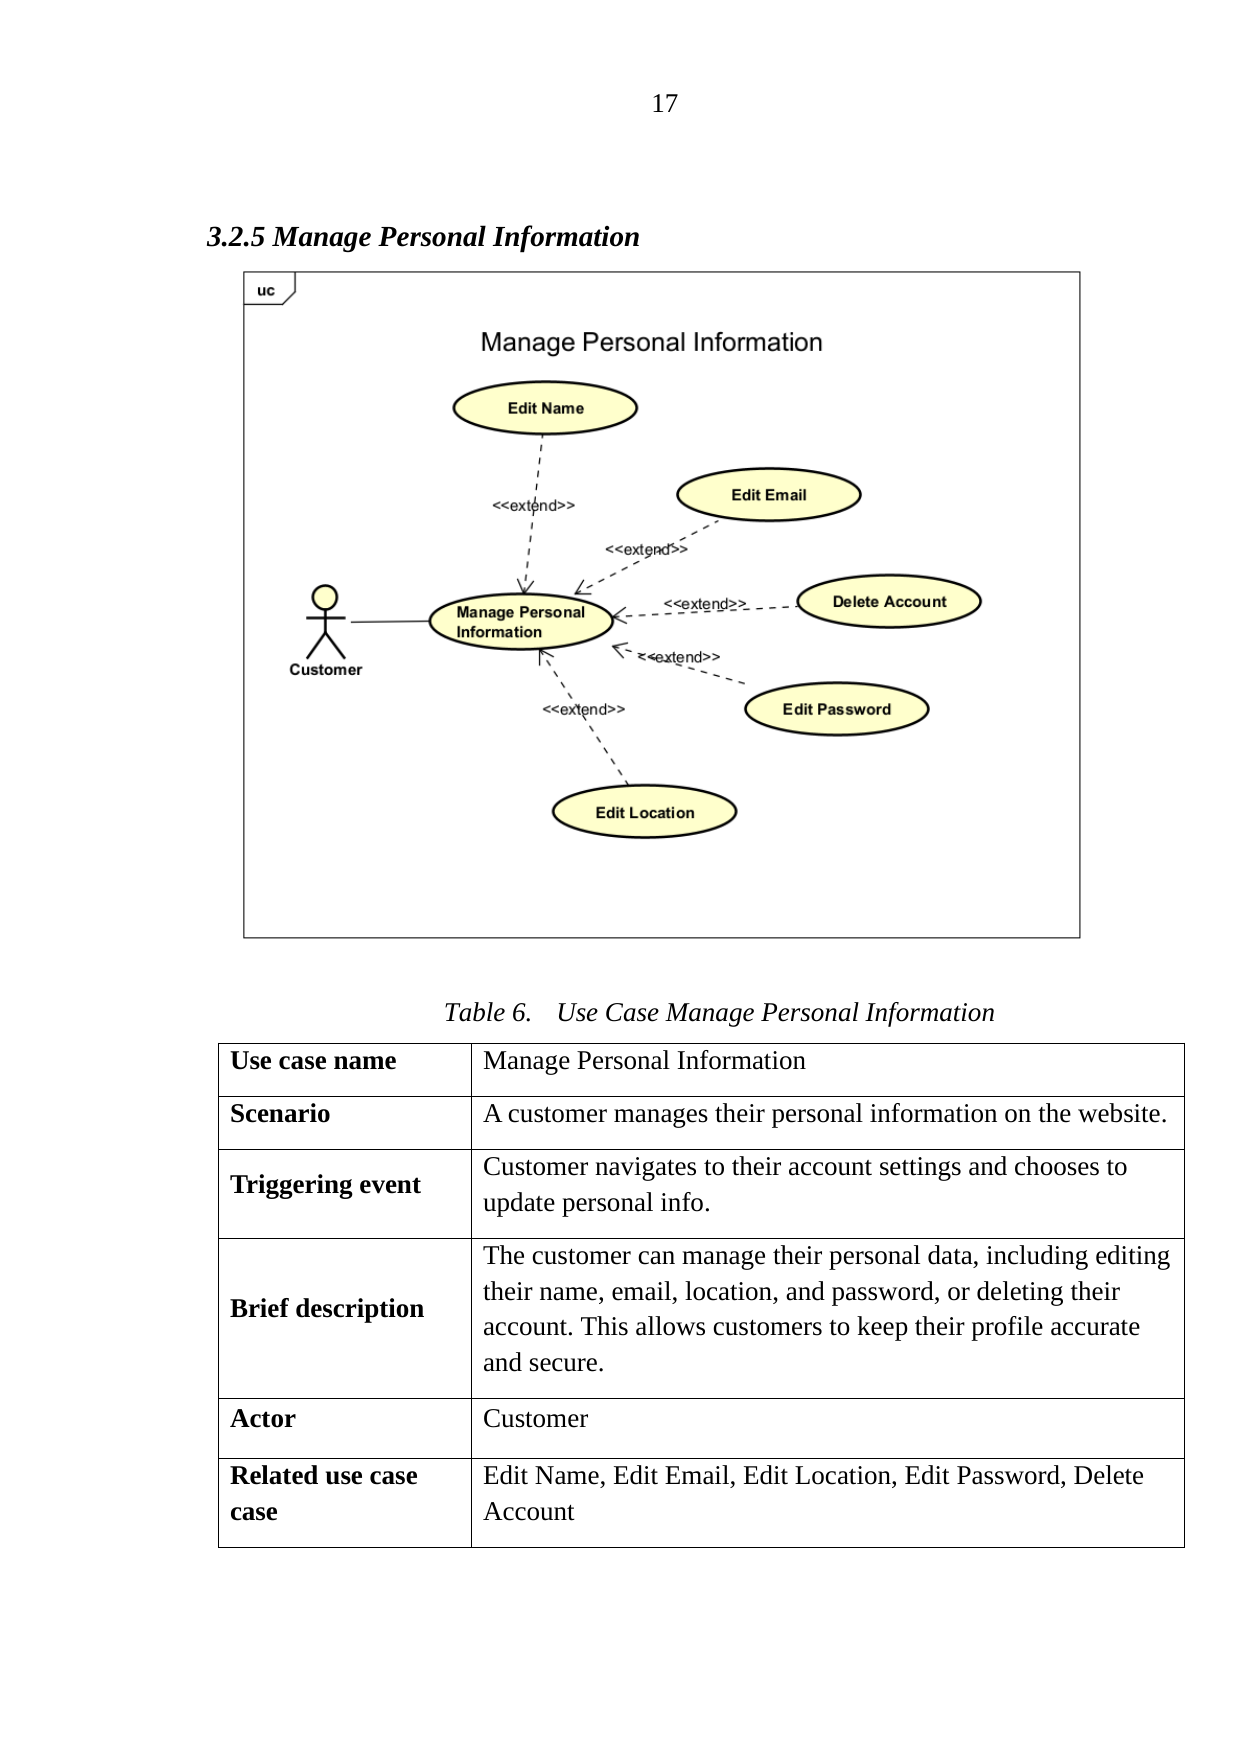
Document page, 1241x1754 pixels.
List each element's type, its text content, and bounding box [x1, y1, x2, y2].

table_cell Related use case case [219, 1459, 471, 1547]
table_cell Edit Name, Edit Email, Edit Location, Edit Password, Delete Account [472, 1459, 1184, 1547]
table_cell Customer [472, 1399, 1184, 1458]
subtitle Manage Personal Information [207, 219, 1122, 253]
table_cell Scenario [219, 1097, 471, 1149]
picture [236, 261, 1093, 952]
table_cell Triggering event [219, 1150, 471, 1238]
table_cell Customer navigates to their account settings and chooses to update personal info. [472, 1150, 1184, 1238]
table_cell The customer can manage their personal data, including editing their name, email, location, and password, or deleting their account. This allows customers to keep their profile accurate and secure. [472, 1239, 1184, 1398]
table_header Use case name [219, 1044, 471, 1096]
table_cell Actor [219, 1399, 471, 1458]
table_cell A customer manages their personal information on the website. [472, 1097, 1184, 1149]
table_cell Brief description [219, 1239, 471, 1398]
table_header Manage Personal Information [472, 1044, 1184, 1096]
